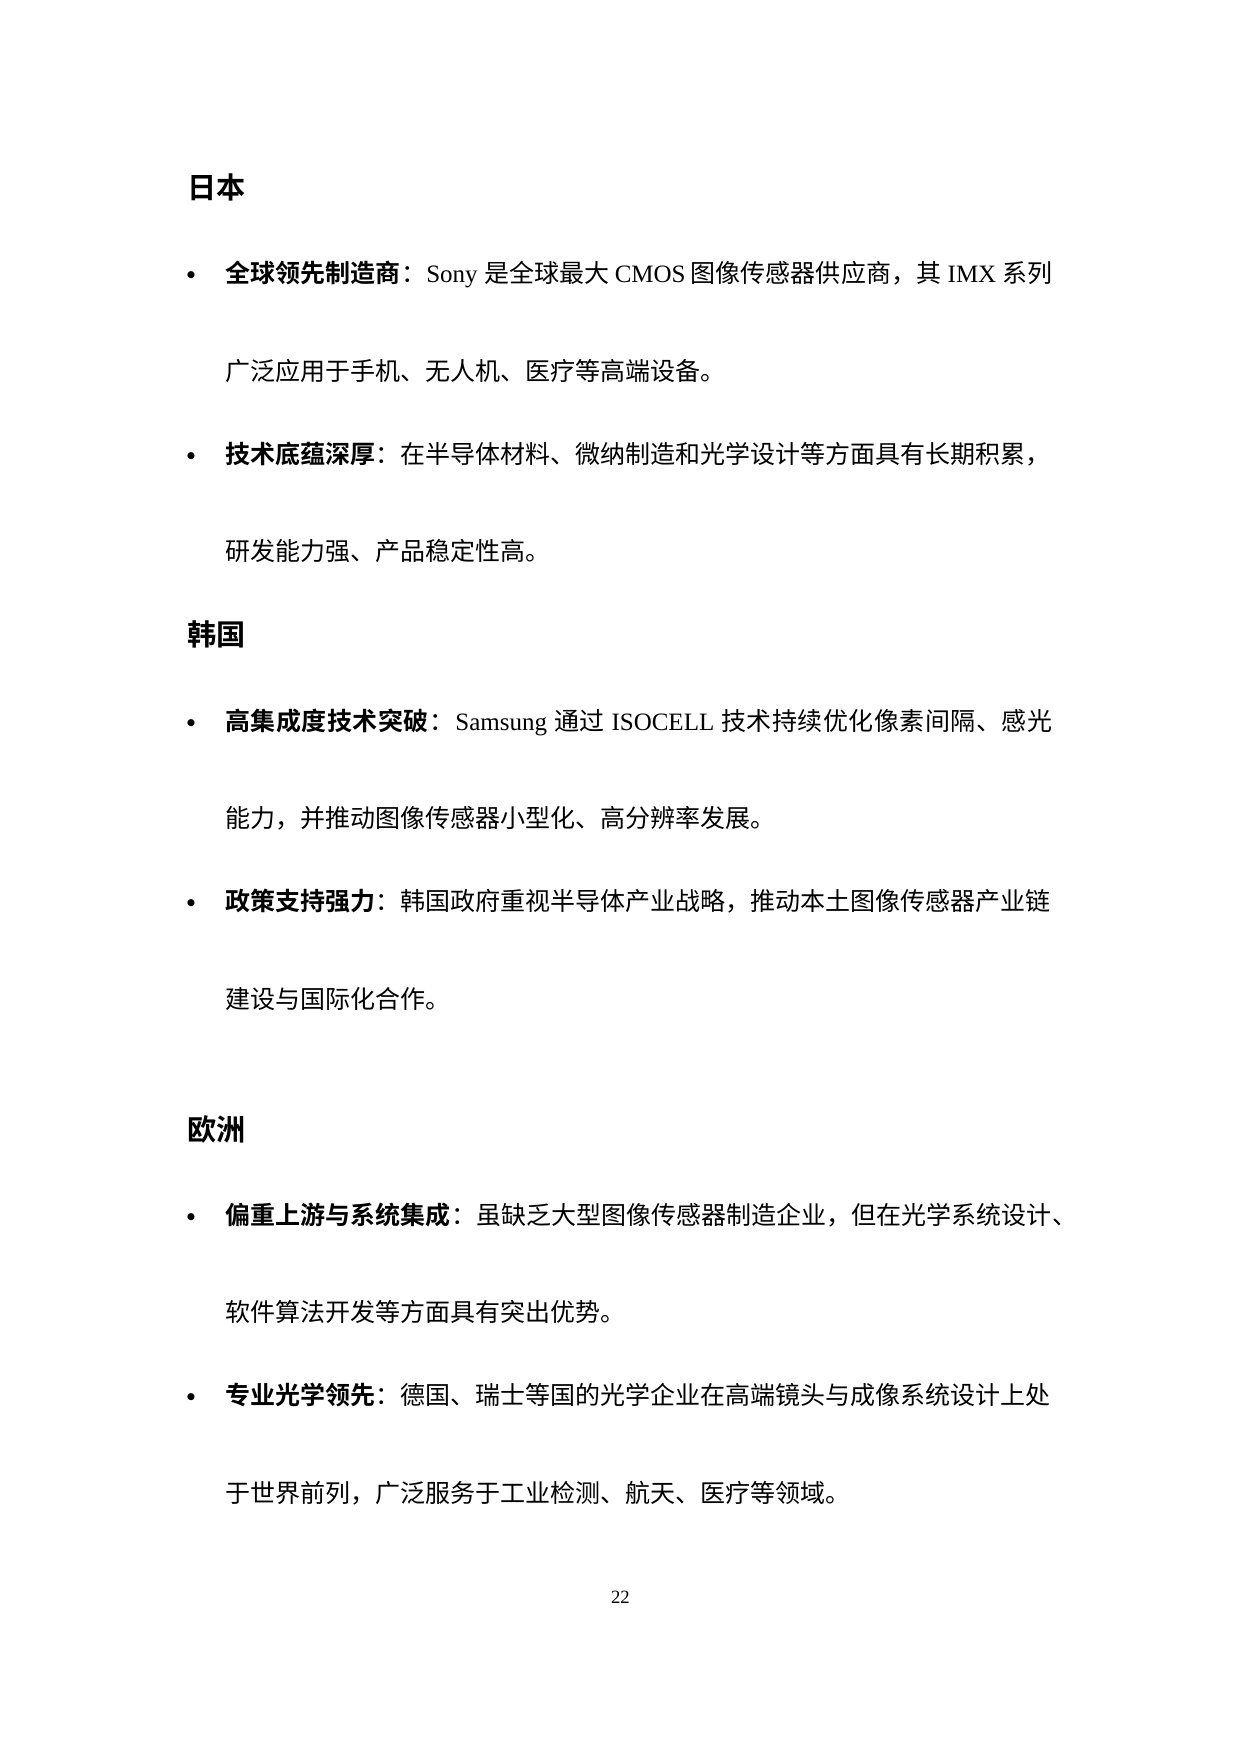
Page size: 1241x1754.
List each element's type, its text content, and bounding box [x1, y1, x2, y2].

list 专业光学领先：德国、瑞士等国的光学企业在高端镜头与成像系统设计上处于世界前列，广泛服务于工业检测、航天、医疗等领域。 [187, 1361, 1053, 1524]
list 高集成度技术突破：Samsung 通过 ISOCELL 技术持续优化像素间隔、感光能力，并推动图像传感器小型化、高分辨率发展。 [187, 687, 1053, 849]
text 韩国 [187, 600, 1053, 665]
list 全球领先制造商：Sony 是全球最大CMOS图像传感器供应商，其 IMX 系列广泛应用于手机、无人机、医疗等高端设备。 [187, 239, 1053, 402]
text 日本 [187, 153, 1053, 218]
list 政策支持强力：韩国政府重视半导体产业战略，推动本土图像传感器产业链建设与国际化合作。 [187, 867, 1053, 1030]
text 欧洲 [187, 1095, 1053, 1160]
list 偏重上游与系统集成：虽缺乏大型图像传感器制造企业，但在光学系统设计、软件算法开发等方面具有突出优势。 [187, 1181, 1053, 1343]
list 技术底蕴深厚：在半导体材料、微纳制造和光学设计等方面具有长期积累，研发能力强、产品稳定性高。 [187, 420, 1053, 582]
